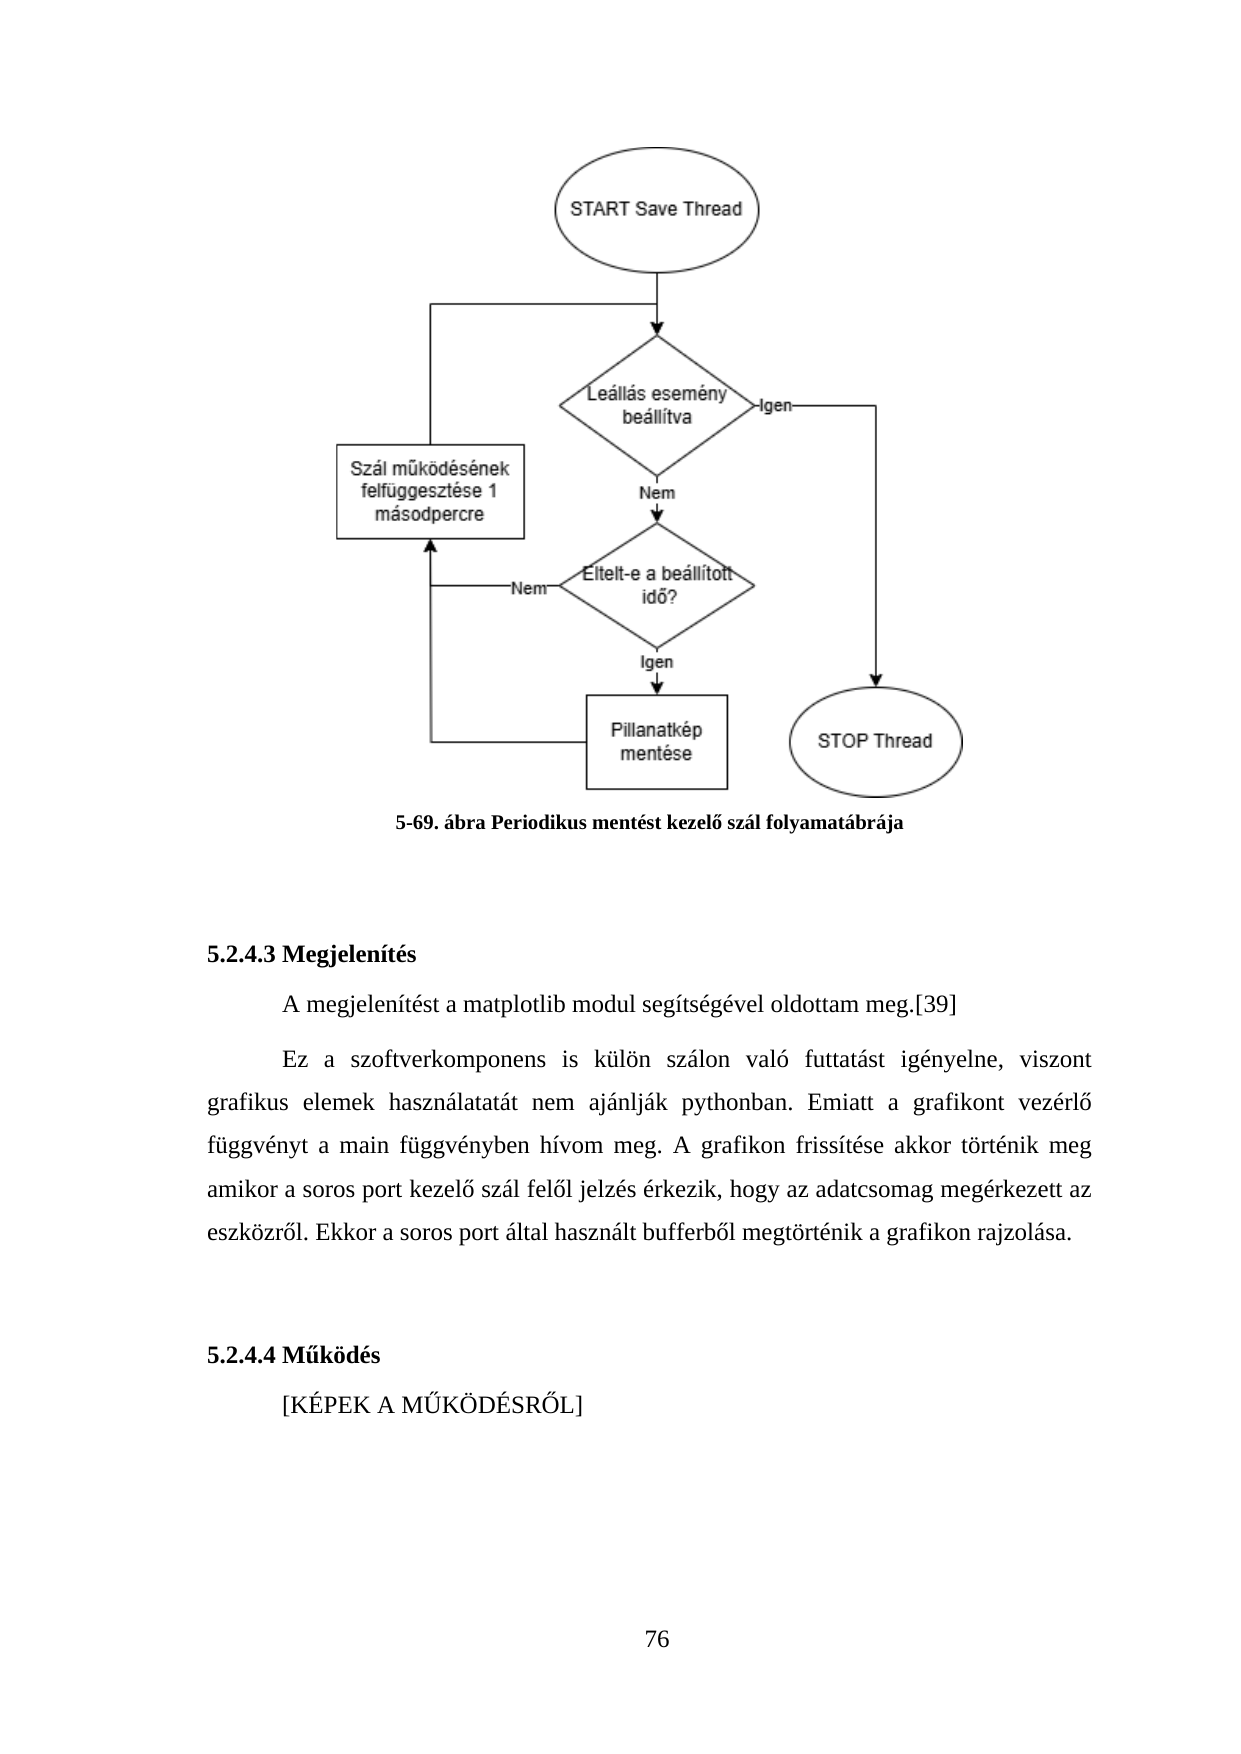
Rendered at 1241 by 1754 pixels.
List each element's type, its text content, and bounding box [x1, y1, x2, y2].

subtitle Megjelenítés [207, 939, 1092, 968]
text A megjelenítést a matplotlib modul segítségével oldottam meg.[39] [207, 989, 1092, 1017]
text Ez a szoftverkomponens is külön szálon való futtatást igényelne, viszont grafikus elemek használatatát nem ajánlják pythonban. Emiatt a grafikont vezérlő függvényt a main függvényben hívom meg. A grafikon frissítése akkor történik meg amikor a soros port kezelő szál felől jelzés érkezik, hogy az adatcsomag megérkezett az eszközről. Ekkor a soros port által használt bufferből megtörténik a grafikon rajzolása. [207, 1044, 1092, 1246]
picture [336, 147, 963, 798]
text [KÉPEK A MŰKÖDÉSRŐL] [207, 1390, 1092, 1419]
subtitle Működés [207, 1341, 1092, 1369]
